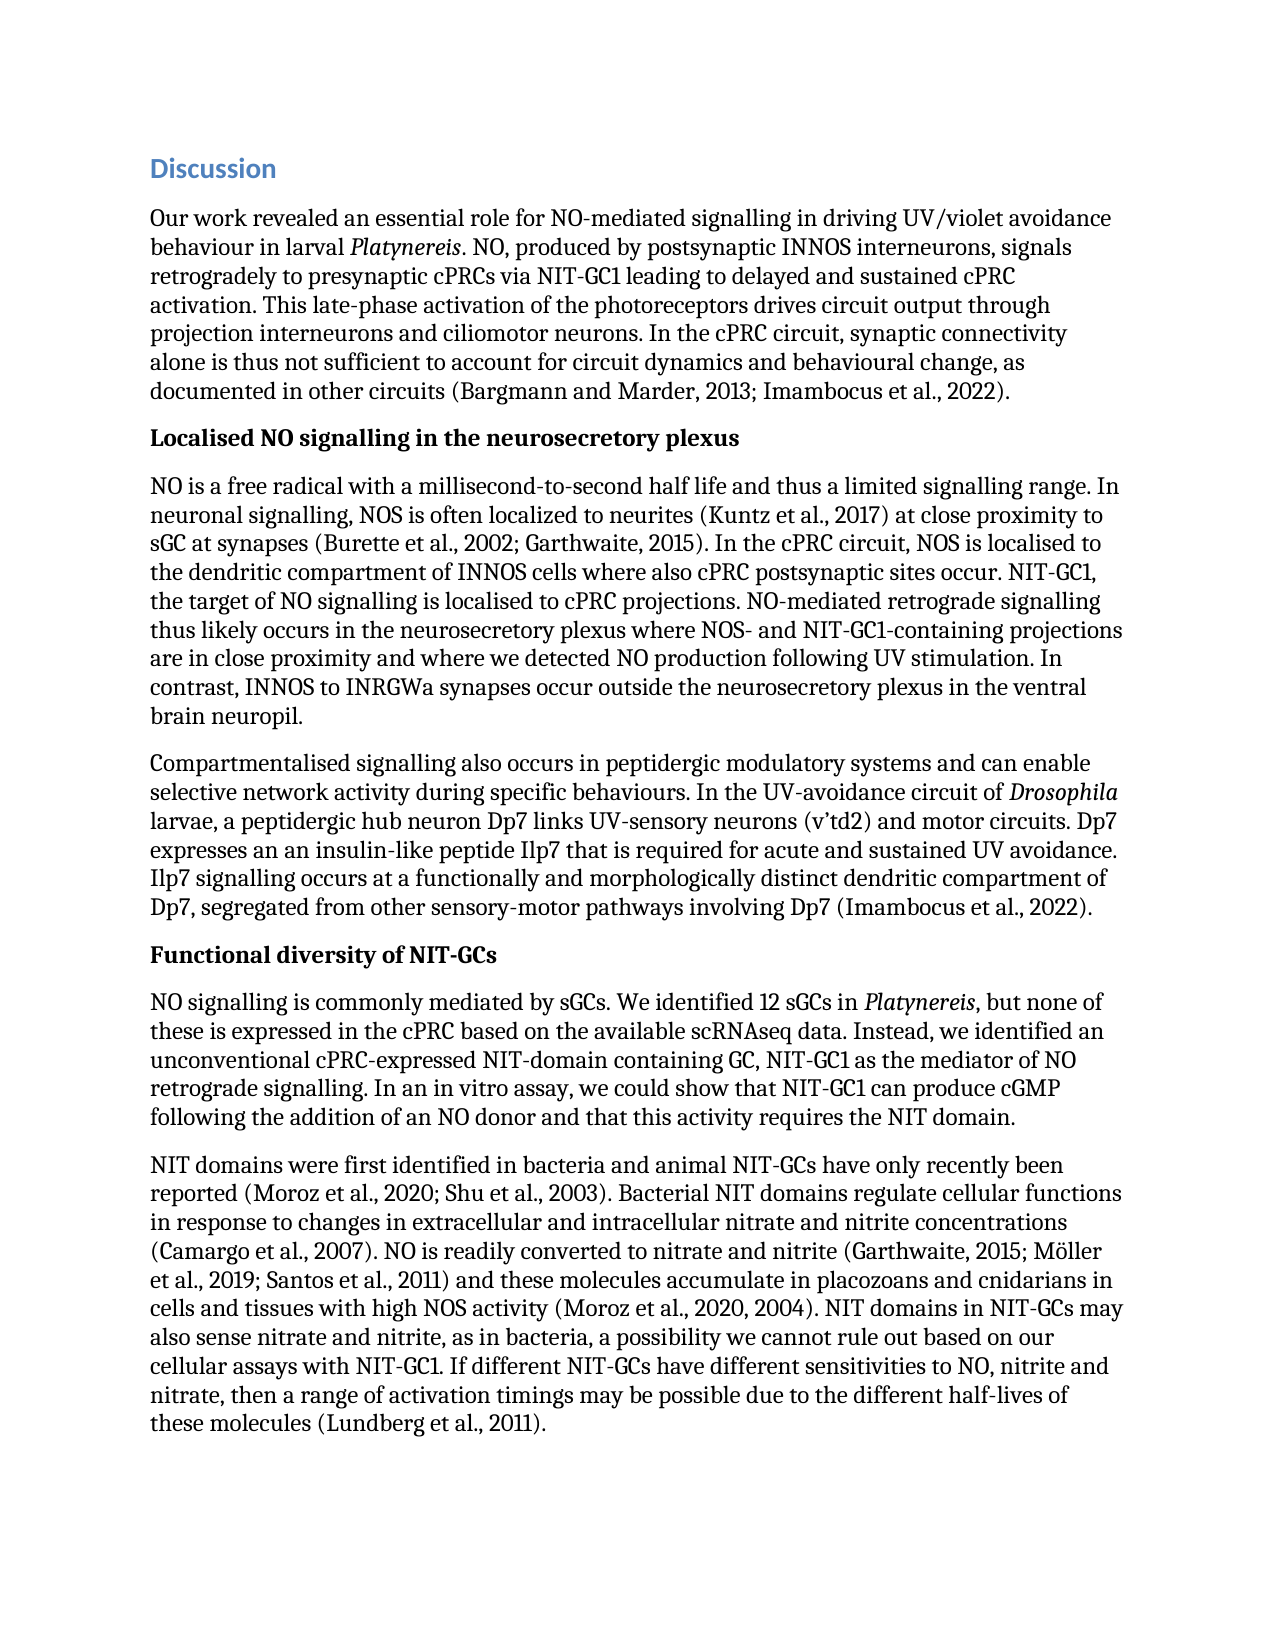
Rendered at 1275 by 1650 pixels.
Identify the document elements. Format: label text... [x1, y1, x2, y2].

text Our work revealed an essential role for NO-mediated signalling in driving UV/violet avoidance behaviour in larval Platynereis. NO, produced by postsynaptic INNOS interneurons, signals retrogradely to presynaptic cPRCs via NIT-GC1 leading to delayed and sustained cPRC activation. This late-phase activation of the photoreceptors drives circuit output through projection interneurons and ciliomotor neurons. In the cPRC circuit, synaptic connectivity alone is thus not sufficient to account for circuit dynamics and behavioural change, as documented in other circuits (Bargmann and Marder, 2013; Imambocus et al., 2022). [150, 204, 1125, 406]
text NIT domains were first identified in bacteria and animal NIT-GCs have only recently been reported (Moroz et al., 2020; Shu et al., 2003). Bacterial NIT domains regulate cellular functions in response to changes in extracellular and intracellular nitrate and nitrite concentrations (Camargo et al., 2007). NO is readily converted to nitrate and nitrite (Garthwaite, 2015; Möller et al., 2019; Santos et al., 2011) and these molecules accumulate in placozoans and cnidarians in cells and tissues with high NOS activity (Moroz et al., 2020, 2004). NIT domains in NIT-GCs may also sense nitrate and nitrite, as in bacteria, a possibility we cannot rule out based on our cellular assays with NIT-GC1. If different NIT-GCs have different sensitivities to NO, nitrite and nitrate, then a range of activation timings may be possible due to the different half-lives of these molecules (Lundberg et al., 2011). [150, 1151, 1125, 1438]
text Compartmentalised signalling also occurs in peptidergic modulatory systems and can enable selective network activity during specific behaviours. In the UV-avoidance circuit of Drosophila larvae, a peptidergic hub neuron Dp7 links UV-sensory neurons (v’td2) and motor circuits. Dp7 expresses an an insulin-like peptide Ilp7 that is required for acute and sustained UV avoidance. Ilp7 signalling occurs at a functionally and morphologically distinct dendritic compartment of Dp7, segregated from other sensory-motor pathways involving Dp7 (Imambocus et al., 2022). [150, 749, 1125, 922]
text NO signalling is commonly mediated by sGCs. We identified 12 sGCs in Platynereis, but none of these is expressed in the cPRC based on the available scRNAseq data. Instead, we identified an unconventional cPRC-expressed NIT-domain containing GC, NIT-GC1 as the mediator of NO retrograde signalling. In an in vitro assay, we could show that NIT-GC1 can produce cGMP following the addition of an NO donor and that this activity requires the NIT domain. [150, 988, 1125, 1132]
text Functional diversity of NIT-GCs [150, 941, 1125, 969]
subtitle Discussion [150, 150, 1125, 186]
text Localised NO signalling in the neurosecretory plexus [150, 424, 1125, 453]
text NO is a free radical with a millisecond-to-second half life and thus a limited signalling range. In neuronal signalling, NOS is often localized to neurites (Kuntz et al., 2017) at close proximity to sGC at synapses (Burette et al., 2002; Garthwaite, 2015). In the cPRC circuit, NOS is localised to the dendritic compartment of INNOS cells where also cPRC postsynaptic sites occur. NIT-GC1, the target of NO signalling is localised to cPRC projections. NO-mediated retrograde signalling thus likely occurs in the neurosecretory plexus where NOS- and NIT-GC1-containing projections are in close proximity and where we detected NO production following UV stimulation. In contrast, INNOS to INRGWa synapses occur outside the neurosecretory plexus in the ventral brain neuropil. [150, 472, 1125, 731]
